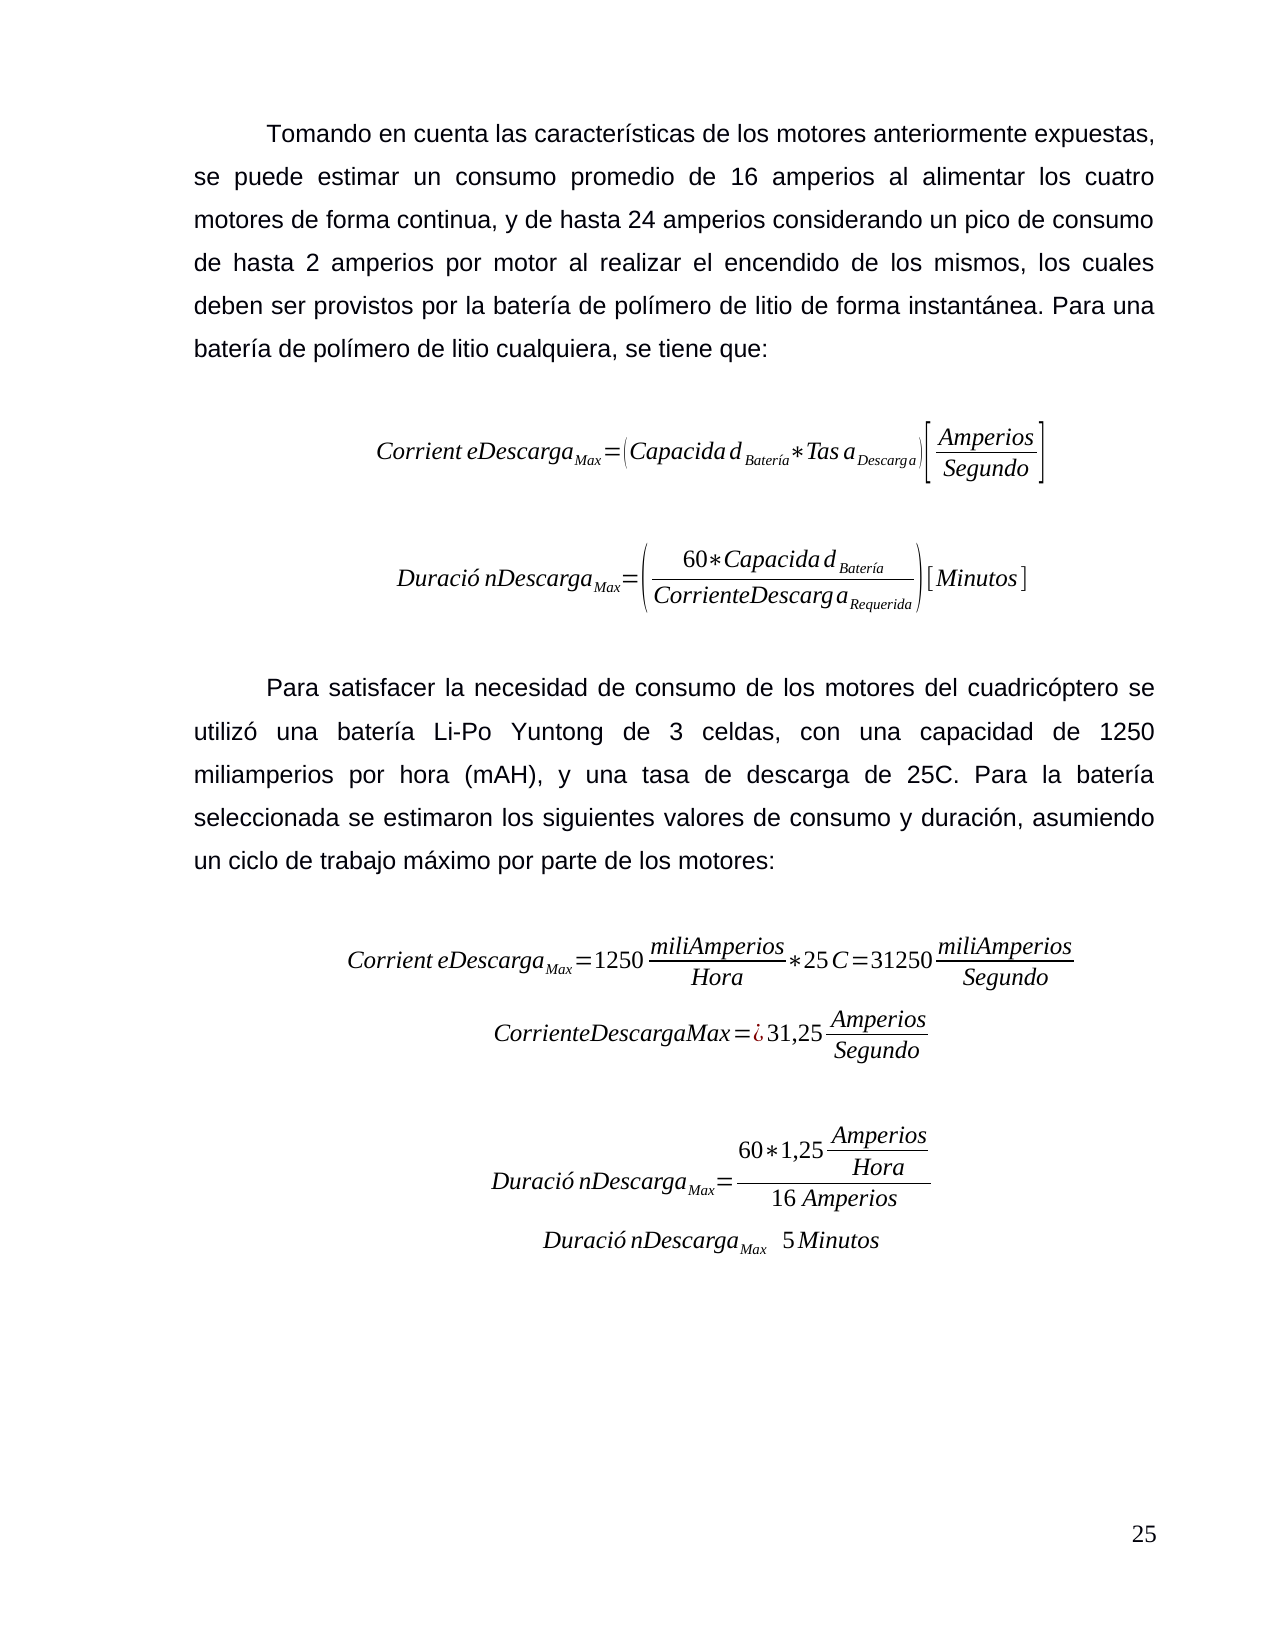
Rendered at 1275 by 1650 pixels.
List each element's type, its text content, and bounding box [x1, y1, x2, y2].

text Tomando en cuenta las características de los motores anteriormente expuestas, se puede estimar un consumo promedio de 16 amperios al alimentar los cuatro motores de forma continua, y de hasta 24 amperios considerando un pico de consumo de hasta 2 amperios por motor al realizar el encendido de los mismos, los cuales deben ser provistos por la batería de polímero de litio de forma instantánea. Para una batería de polímero de litio cualquiera, se tiene que: [193, 118, 1156, 363]
text Para satisfacer la necesidad de consumo de los motores del cuadricóptero se utilizó una batería Li-Po Yuntong de 3 celdas, con una capacidad de 1250 miliamperios por hora (mAH), y una tasa de descarga de 25C. Para la batería seleccionada se estimaron los siguientes valores de consumo y duración, asumiendo un ciclo de trabajo máximo por parte de los motores: [193, 673, 1156, 875]
